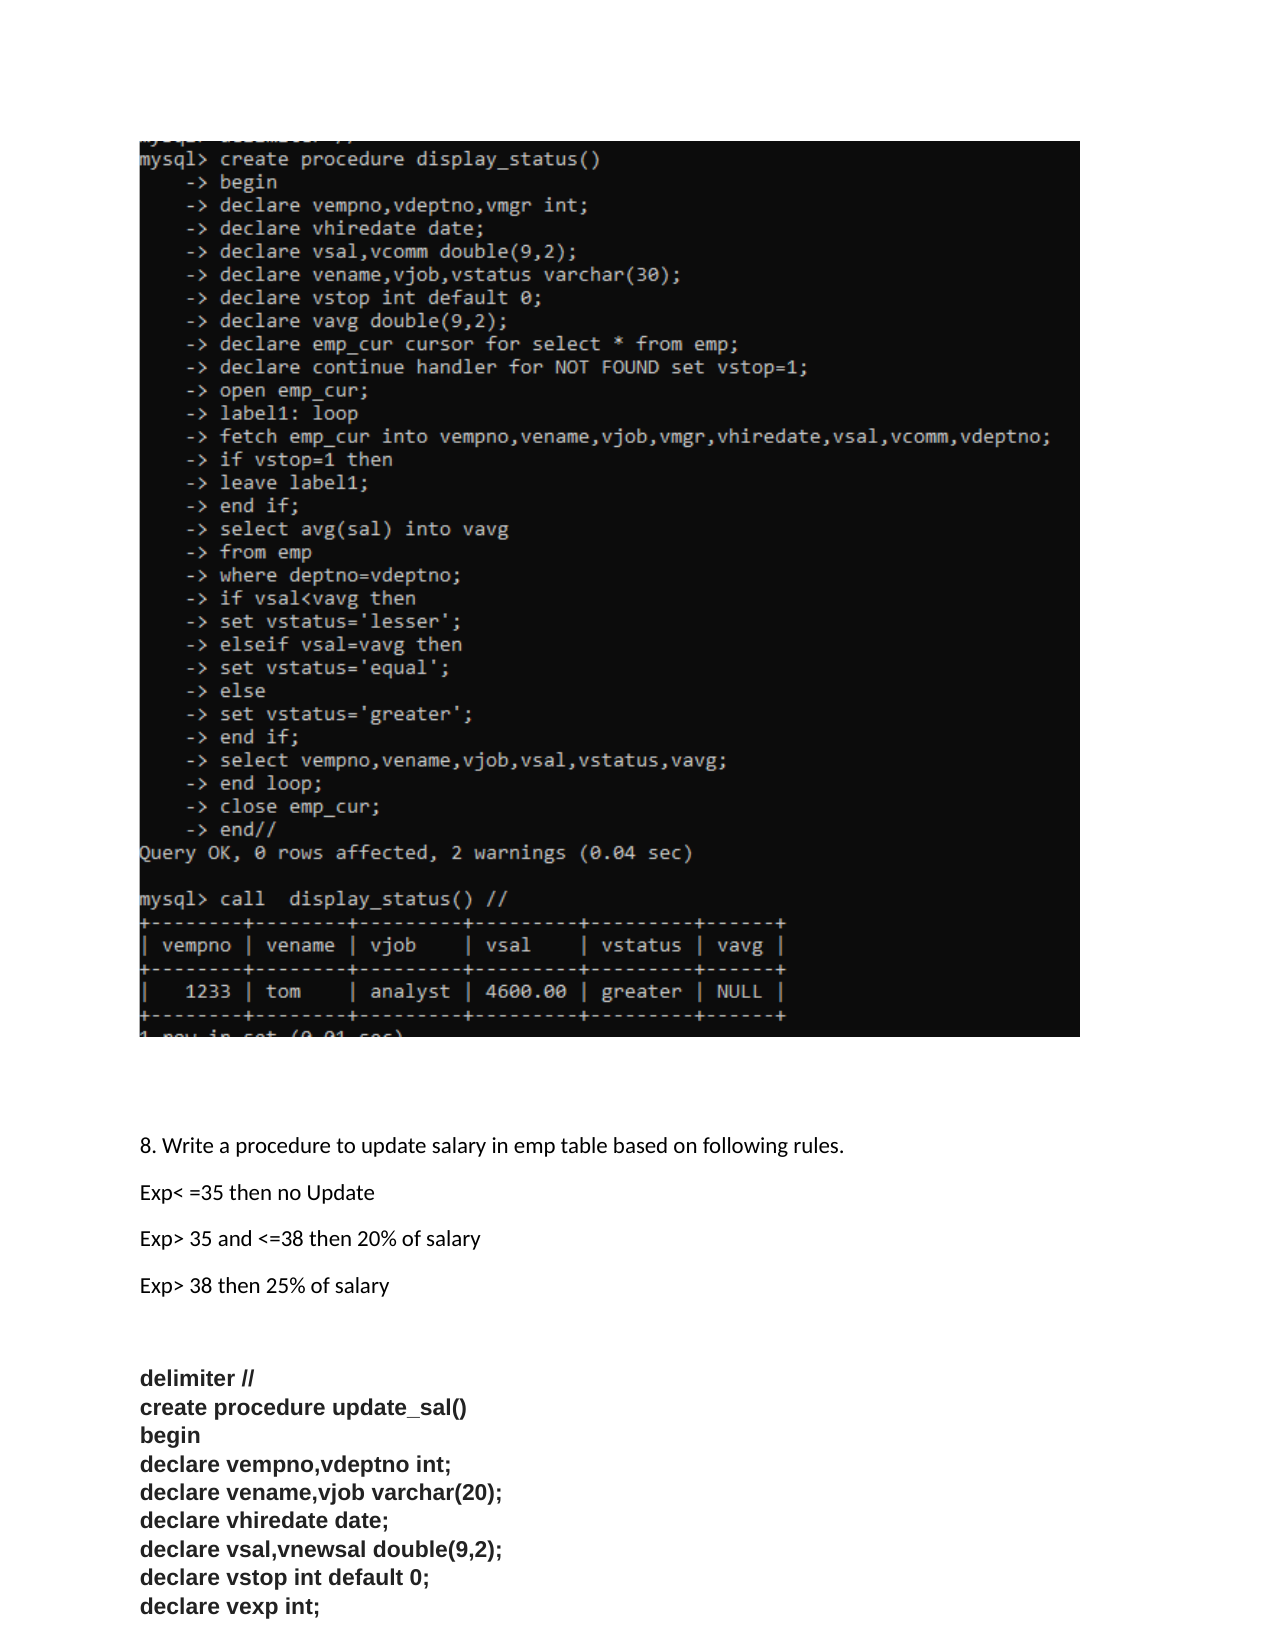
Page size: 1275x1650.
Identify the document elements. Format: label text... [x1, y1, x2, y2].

text 8. Write a procedure to update salary in emp table based on following rules. [139, 1131, 1133, 1159]
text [139, 1365, 1133, 1619]
text Exp> 35 and <=38 then 20% of salary [139, 1224, 1133, 1253]
picture [139, 141, 1080, 1037]
text Exp> 38 then 25% of salary [139, 1271, 1133, 1299]
text Exp< =35 then no Update [139, 1178, 1133, 1206]
